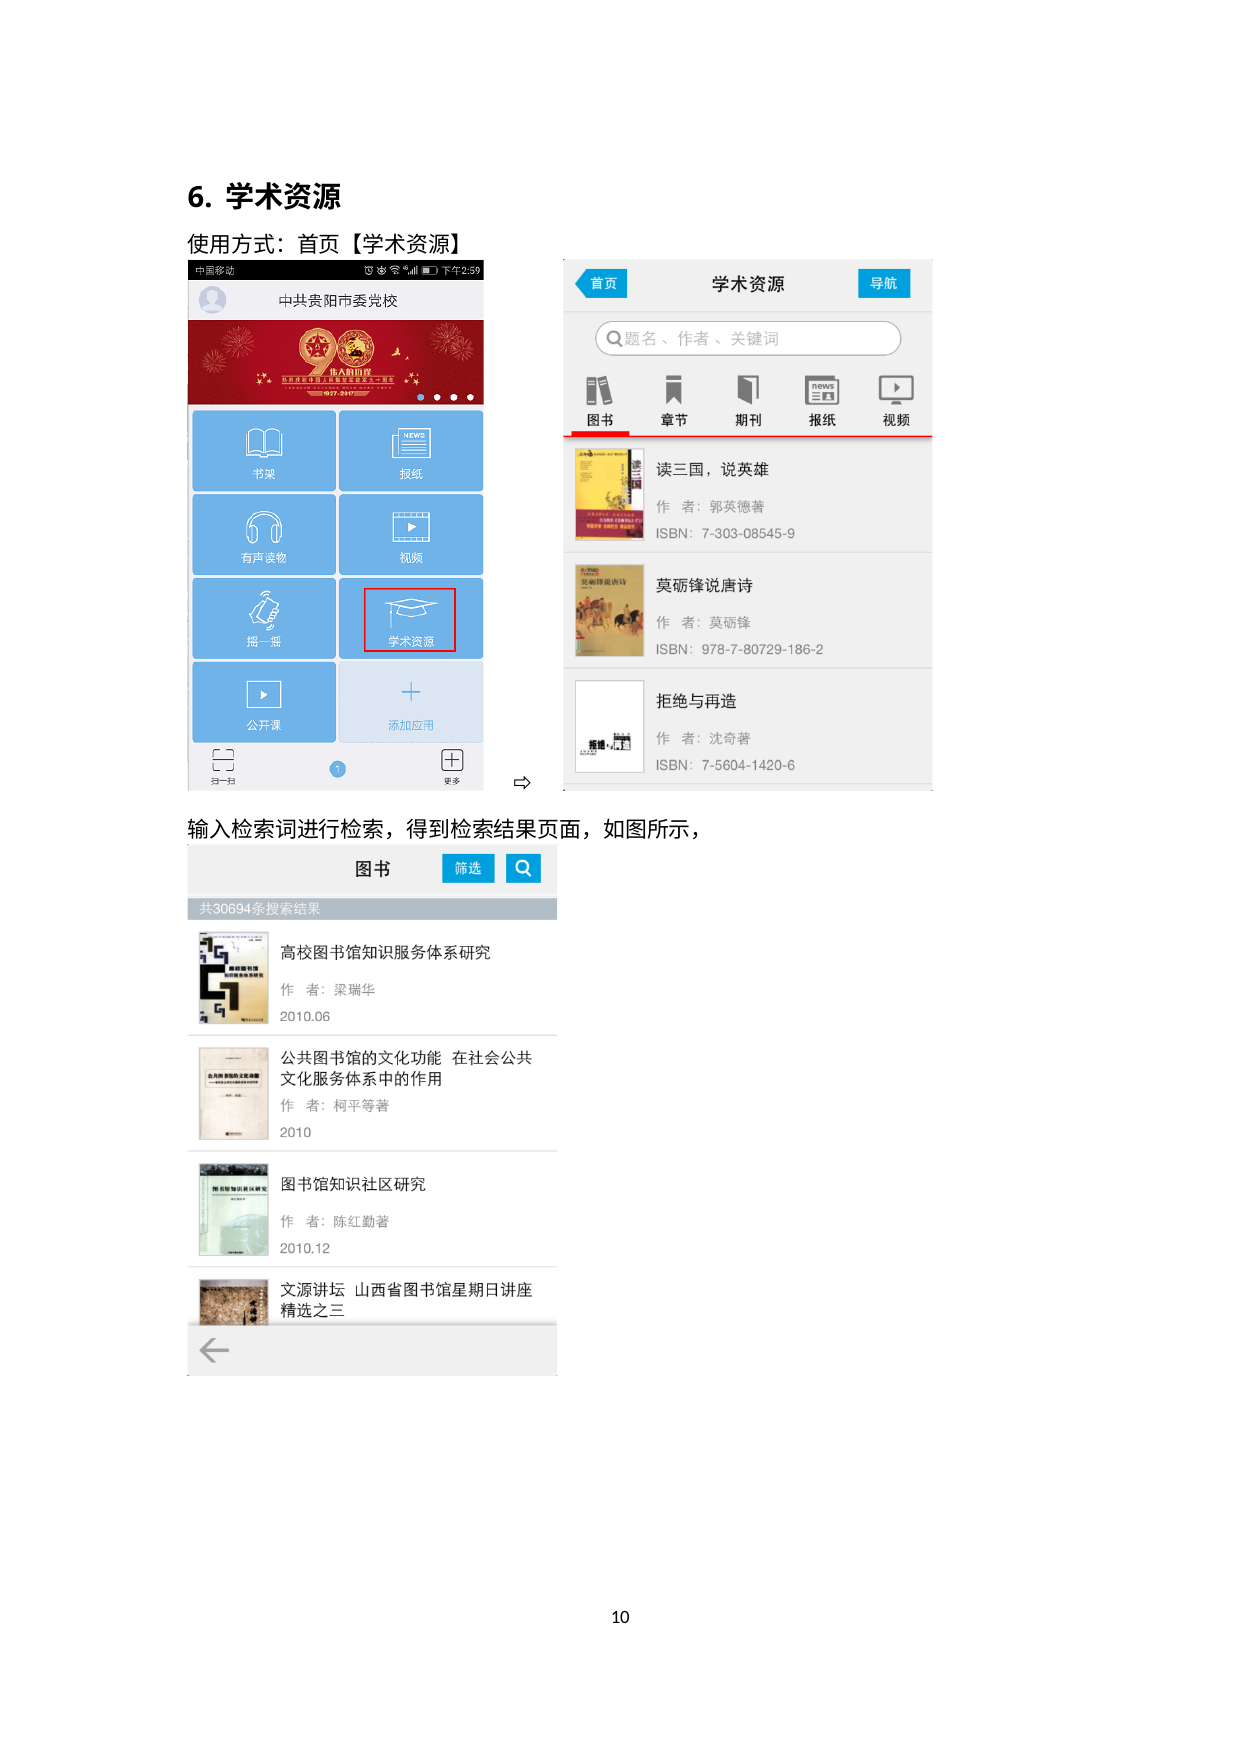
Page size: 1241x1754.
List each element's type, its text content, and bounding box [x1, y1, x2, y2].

text 输入检索词进行检索，得到检索结果页面，如图所示， [187, 812, 1053, 844]
picture [187, 844, 558, 1376]
text 使用方式：首页【学术资源】 [187, 227, 1053, 259]
picture [187, 259, 484, 791]
list 学术资源 [187, 162, 1053, 227]
picture [563, 259, 933, 791]
